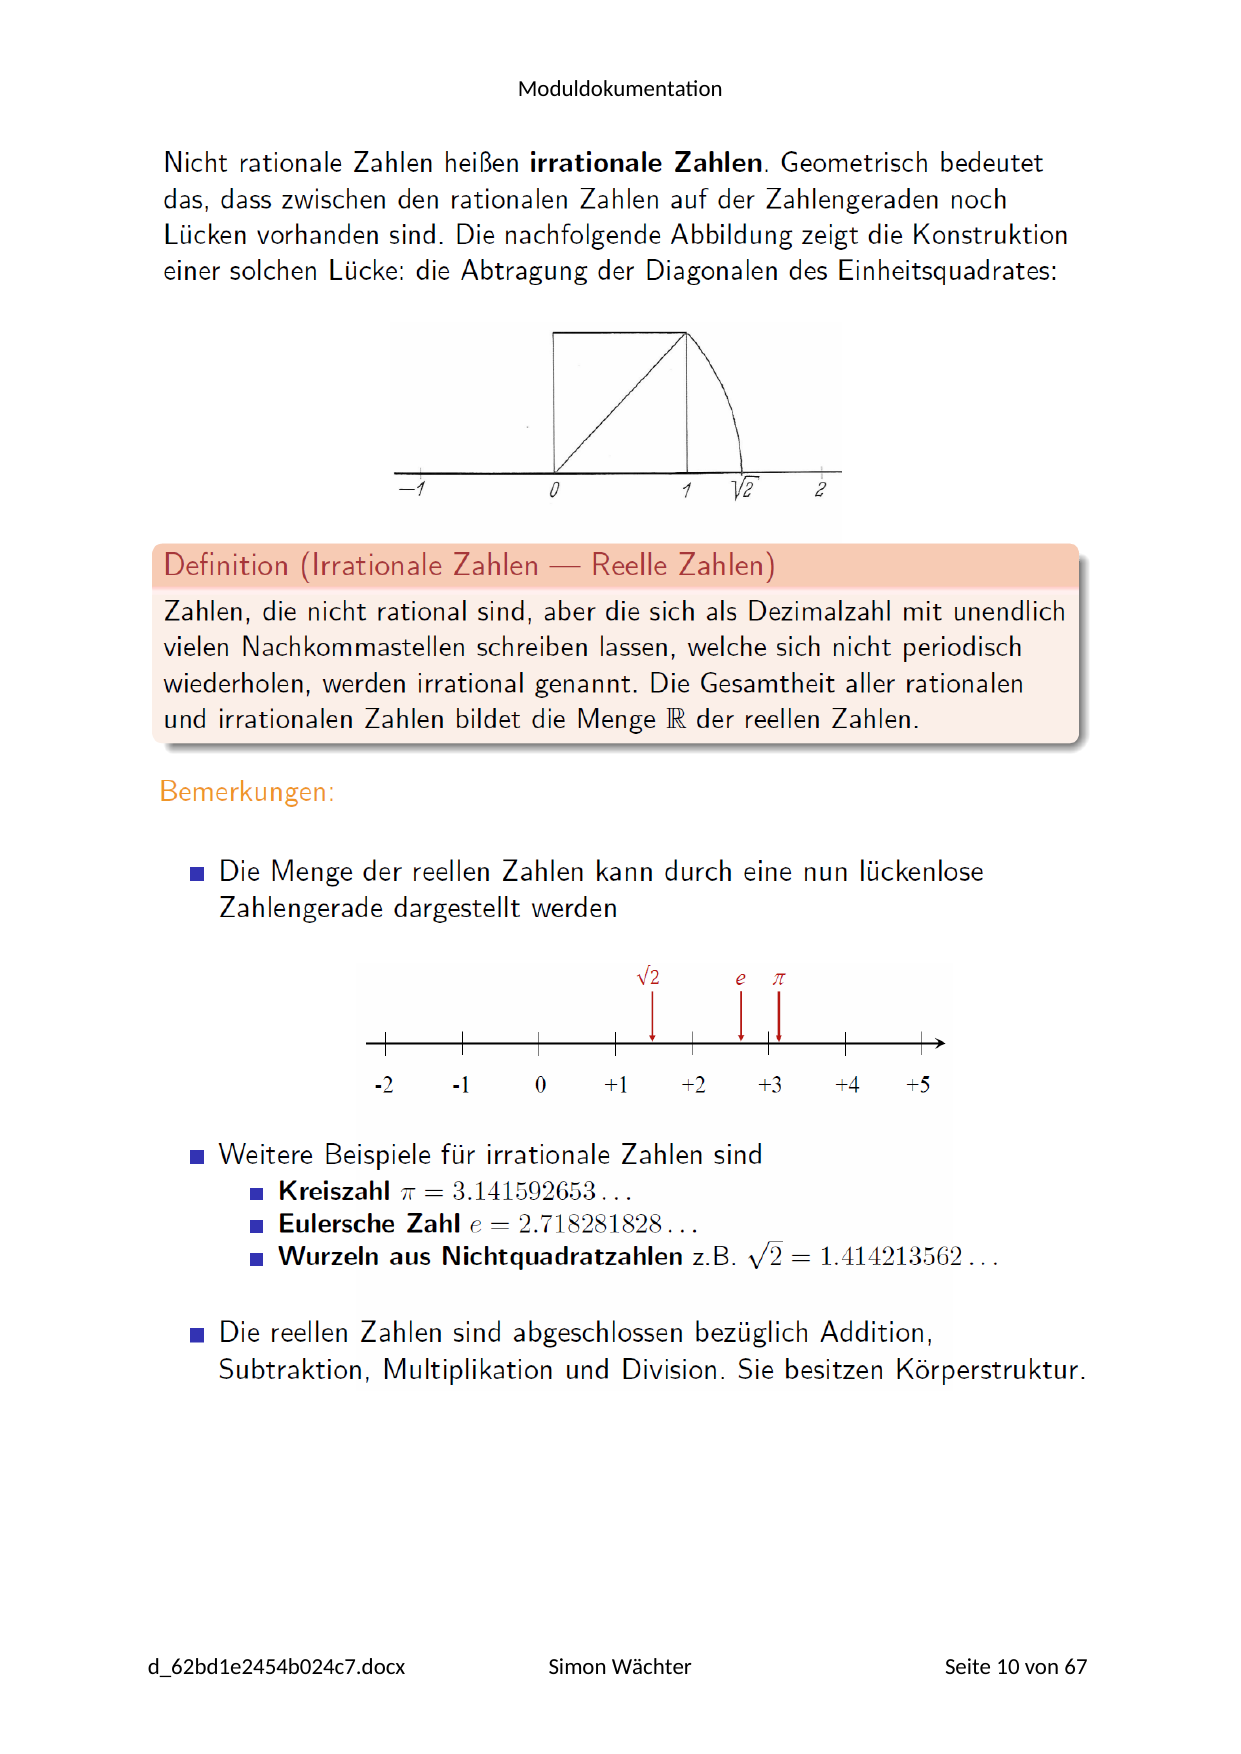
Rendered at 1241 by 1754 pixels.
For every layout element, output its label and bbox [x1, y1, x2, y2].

picture [147, 772, 1093, 1391]
picture [147, 147, 1093, 754]
